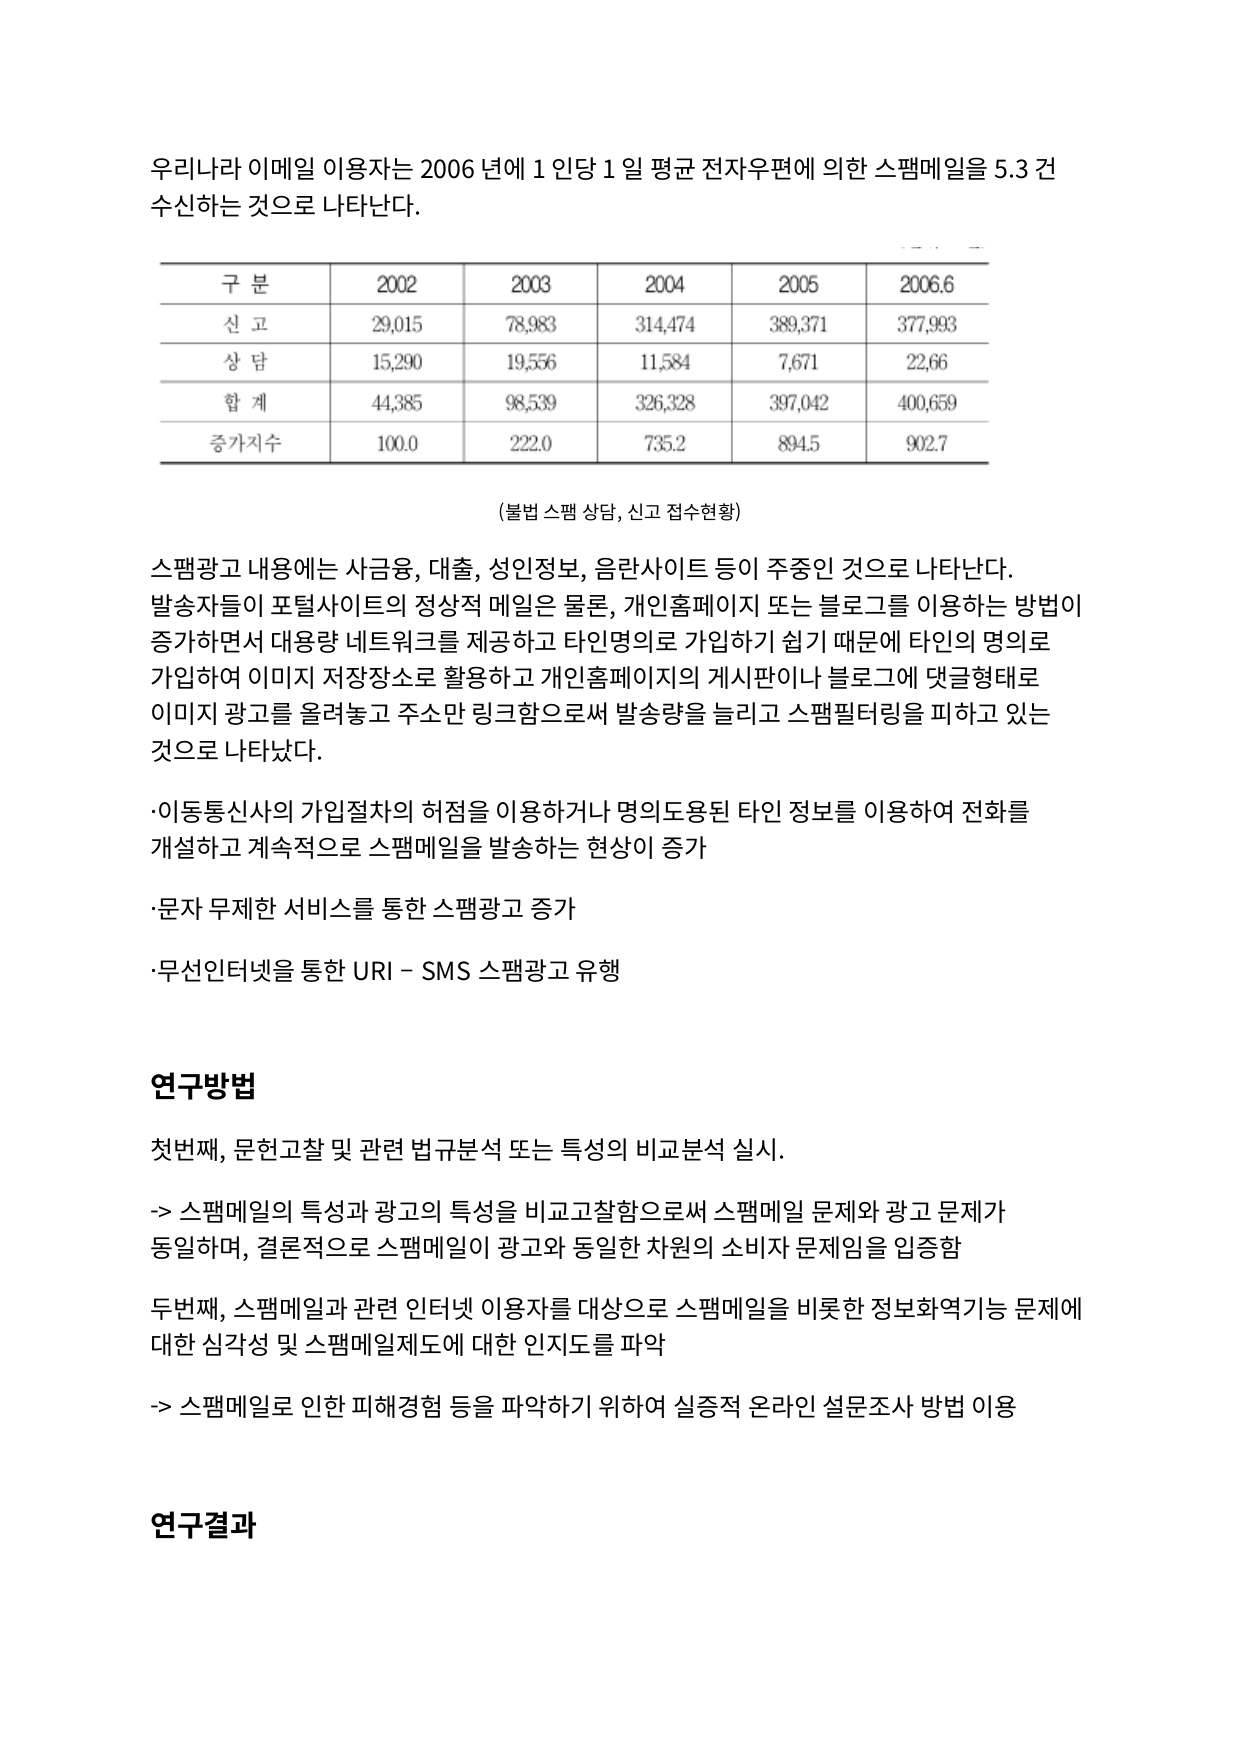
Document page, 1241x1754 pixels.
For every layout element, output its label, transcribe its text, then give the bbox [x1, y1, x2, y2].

text 두번째, 스팸메일과 관련 인터넷 이용자를 대상으로 스팸메일을 비롯한 정보화역기능 문제에 대한 심각성 및 스팸메일제도에 대한 인지도를 파악 [150, 1289, 1090, 1362]
text -> 스팸메일로 인한 피해경험 등을 파악하기 위하여 실증적 온라인 설문조사 방법 이용 [150, 1387, 1090, 1423]
text 연구방법 [150, 1063, 1090, 1106]
text ·무선인터넷을 통한 URI – SMS 스팸광고 유행 [150, 951, 1090, 987]
text 스팸광고 내용에는 사금융, 대출, 성인정보, 음란사이트 등이 주중인 것으로 나타난다. 발송자들이 포털사이트의 정상적 메일은 물론, 개인홈페이지 또는 블로그를 이용하는 방법이 증가하면서 대용량 네트워크를 제공하고 타인명의로 가입하기 쉽기 때문에 타인의 명의로 가입하여 이미지 저장장소로 활용하고 개인홈페이지의 게시판이나 블로그에 댓글형태로 이미지 광고를 올려놓고 주소만 링크함으로써 발송량을 늘리고 스팸필터링을 피하고 있는 것으로 나타났다. [150, 550, 1090, 767]
text ·이동통신사의 가입절차의 허점을 이용하거나 명의도용된 타인 정보를 이용하여 전화를 개설하고 계속적으로 스팸메일을 발송하는 현상이 증가 [150, 792, 1090, 865]
text 우리나라 이메일 이용자는 2006년에 1인당 1일 평균 전자우편에 의한 스팸메일을 5.3건 수신하는 것으로 나타난다. [150, 150, 1090, 222]
text ·문자 무제한 서비스를 통한 스팸광고 증가 [150, 890, 1090, 926]
text 연구결과 [150, 1502, 1090, 1544]
text (불법 스팸 상담, 신고 접수현황) [150, 497, 1090, 525]
picture [150, 247, 994, 473]
text 첫번째, 문헌고찰 및 관련 법규분석 또는 특성의 비교분석 실시. [150, 1131, 1090, 1167]
text -> 스팸메일의 특성과 광고의 특성을 비교고찰함으로써 스팸메일 문제와 광고 문제가 동일하며, 결론적으로 스팸메일이 광고와 동일한 차원의 소비자 문제임을 입증함 [150, 1192, 1090, 1264]
